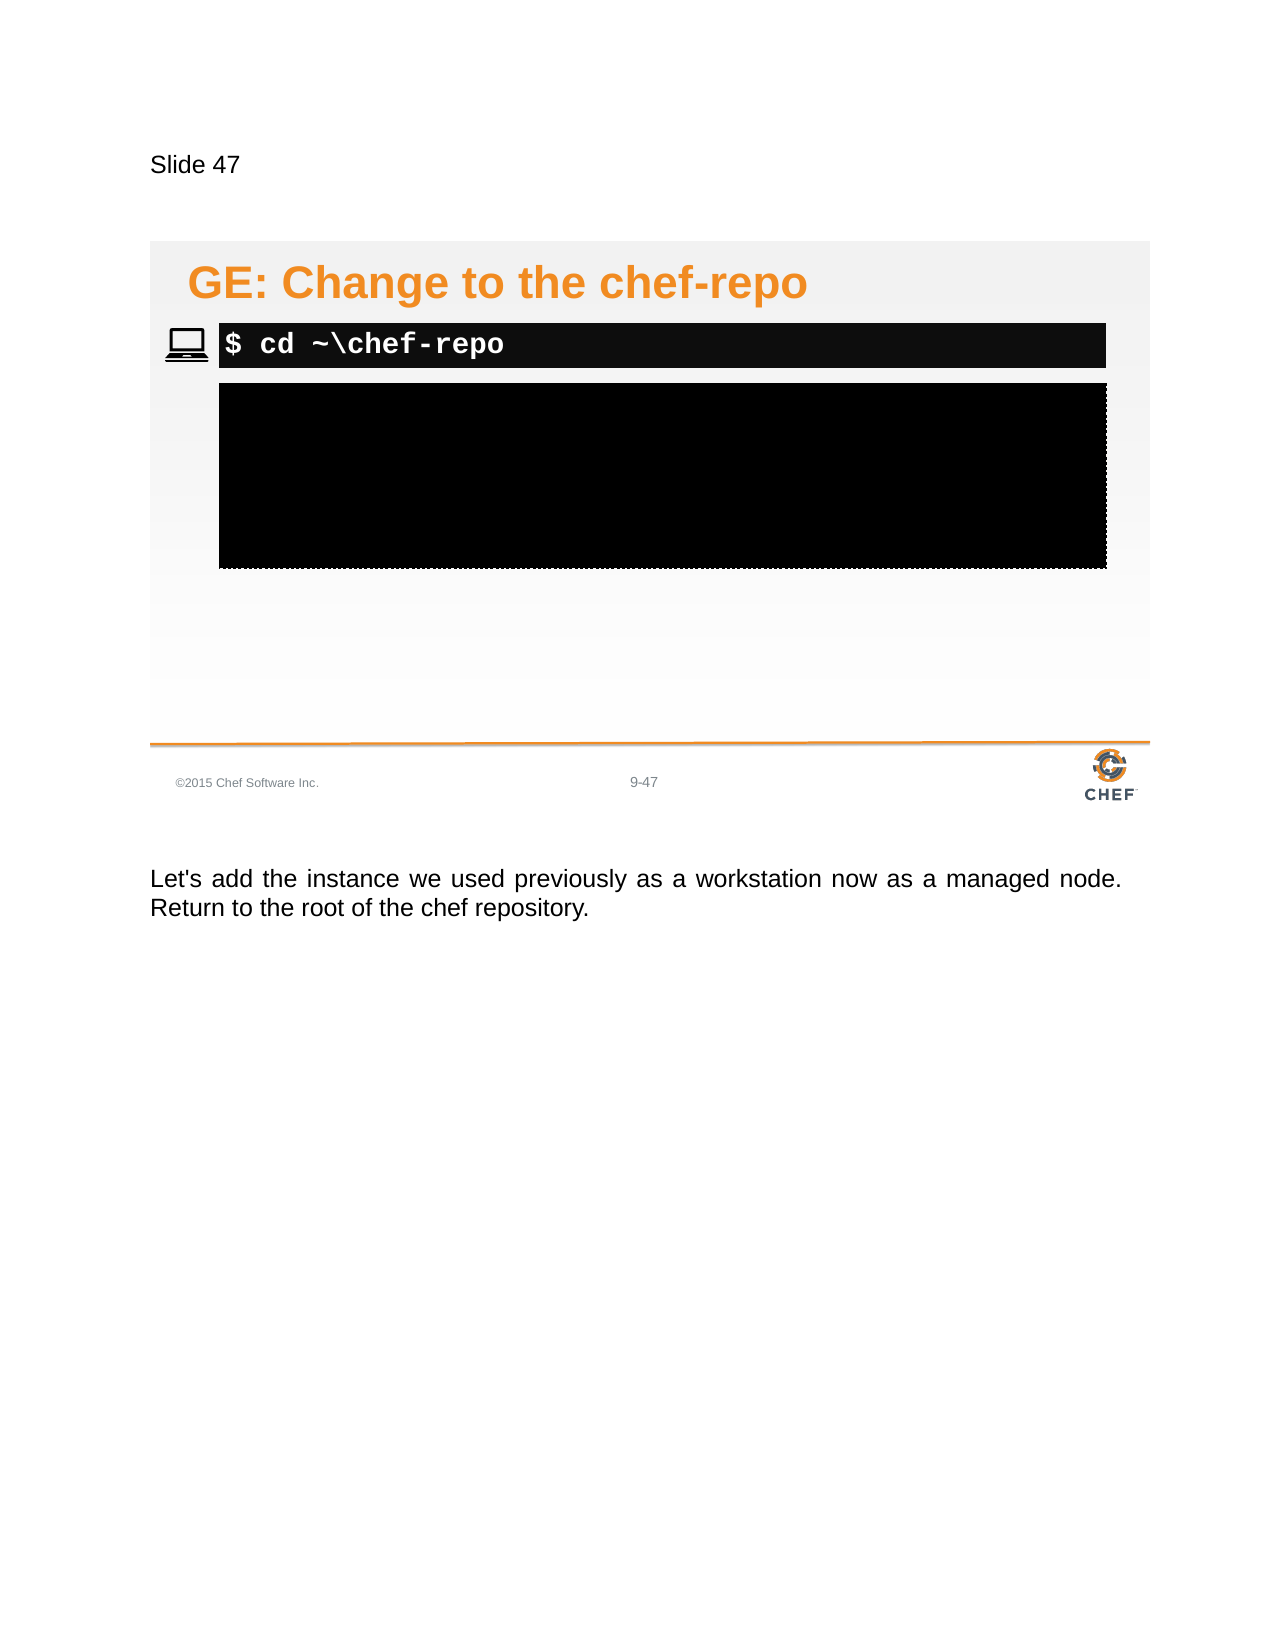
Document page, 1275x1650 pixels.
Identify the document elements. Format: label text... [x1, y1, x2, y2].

text Let's add the instance we used previously as a workstation now as a managed node. Return to the root of the chef repository. [150, 864, 1125, 921]
text Slide 47 [150, 150, 1125, 179]
